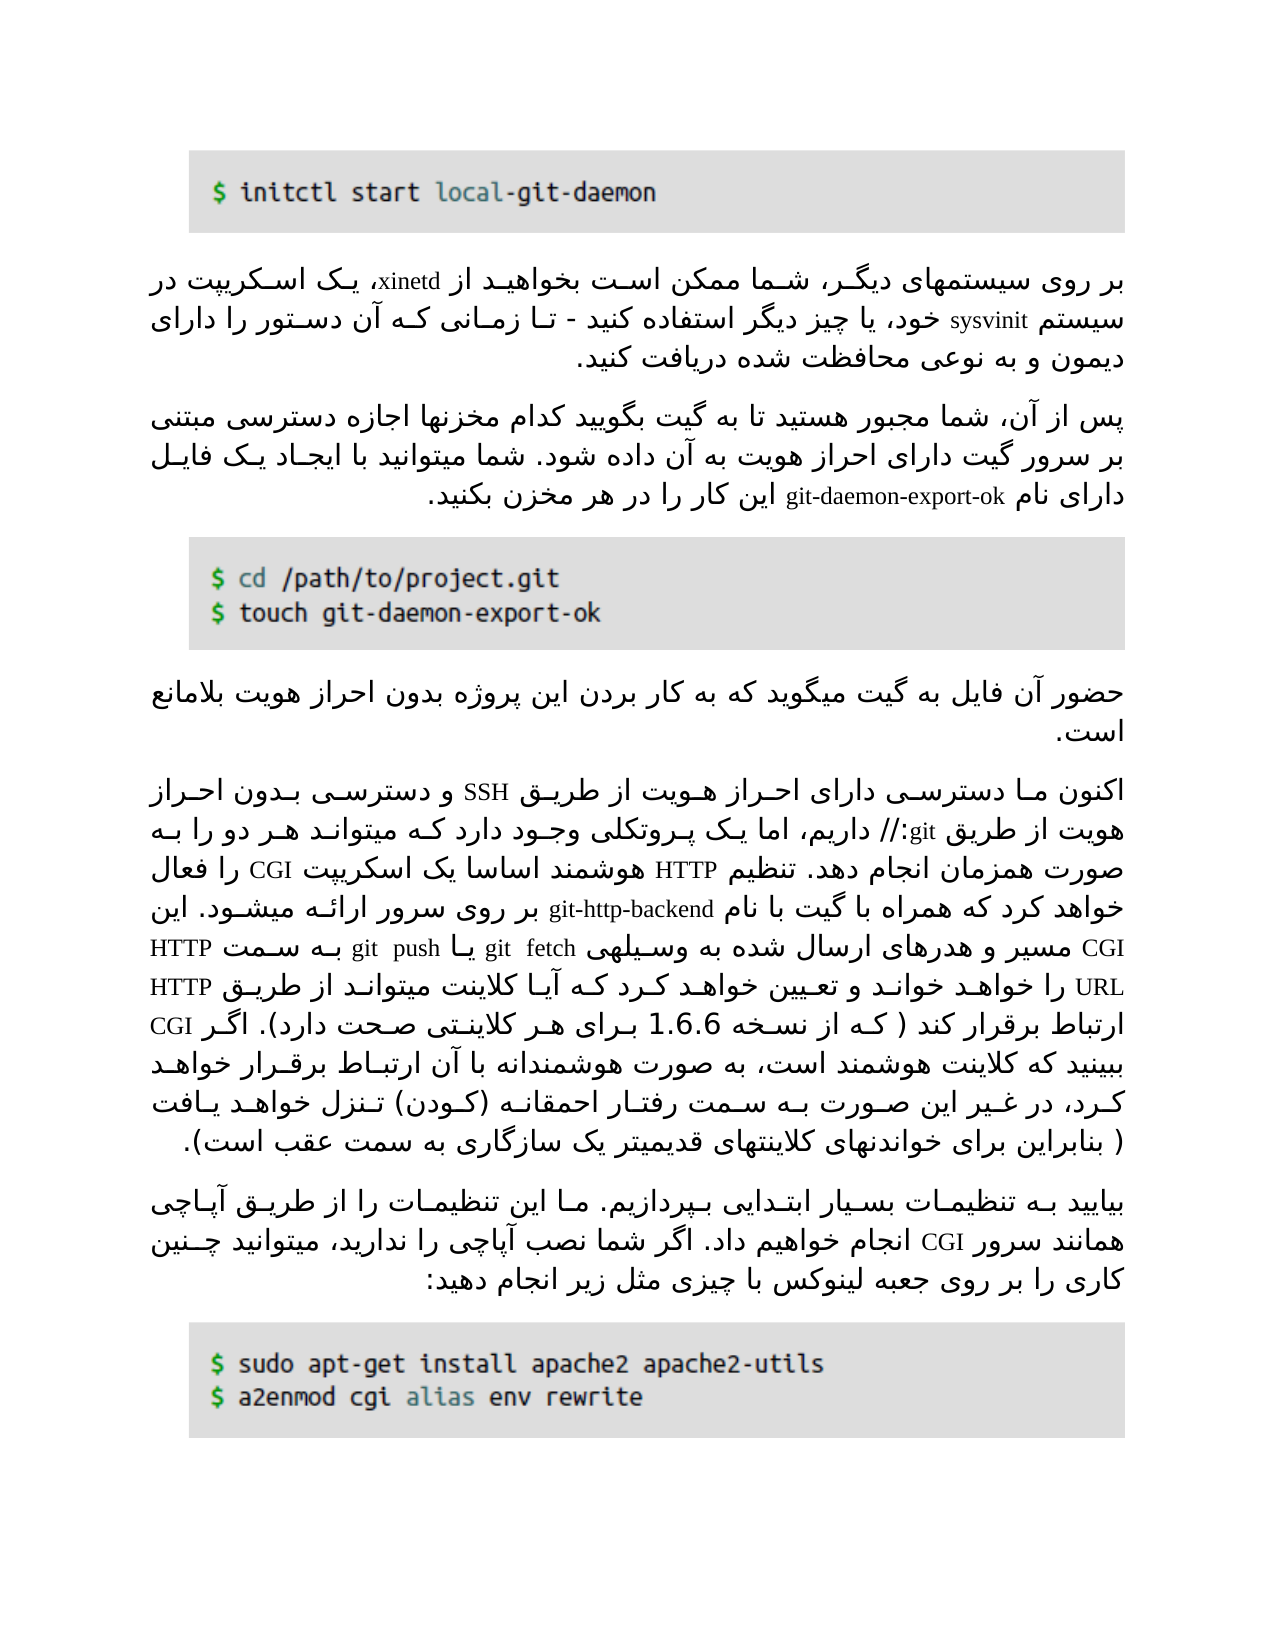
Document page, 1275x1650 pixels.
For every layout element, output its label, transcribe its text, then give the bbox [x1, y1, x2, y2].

text اکنون ما دسترسی دارای احراز هویت از طریق SSH و دسترسی بدون احراز هویت از طریق git:// داریم، اما یک پروتکلی وجود دارد که میتواند هر دو را به صورت همزمان انجام دهد. تنظیم HTTP هوشمند اساسا یک اسکریپت CGI را فعال خواهد کرد که همراه با گیت با نام git-http-backend بر روی سرور ارائه میشود. این CGI مسیر و هدرهای ارسال شده به وسیلهی git fetch یا git push به سمت HTTP URL را خواهد خواند و تعیین خواهد کرد که آیا کلاینت میتواند از طریق HTTP ارتباط برقرار کند ( که از نسخه 1.6.6 برای هر کلاینتی صحت دارد). اگر CGI ببینید که کلاینت هوشمند است، به صورت هوشمندانه با آن ارتباط برقرار خواهد کرد، در غیر این صورت به سمت رفتار احمقانه (کودن) تنزل خواهد یافت ( بنابراین برای خواندنهای کلاینتهای قدیمیتر یک سازگاری به سمت عقب است). [150, 774, 1125, 1158]
text حضور آن فایل به گیت میگوید که به کار بردن این پروژه بدون احراز هویت بلامانع است. [150, 675, 1125, 748]
text بیایید به تنظیمات بسیار ابتدایی بپردازیم. ما این تنظیمات را از طریق آپاچی همانند سرور CGI انجام خواهیم داد. اگر شما نصب آپاچی را ندارید، میتوانید چنین کاری را بر روی جعبه لینوکس با چیزی مثل زیر انجام دهید: [150, 1184, 1125, 1296]
text بر روی سیستمهای دیگر، شما ممکن است بخواهید از xinetd، یک اسکریپت در سیستم sysvinit خود، یا چیز دیگر استفاده کنید - تا زمانی که آن دستور را دارای دیمون و به نوعی محافظت شده دریافت کنید. [150, 262, 1125, 374]
text پس از آن، شما مجبور هستید تا به گیت بگویید کدام مخزنها اجازه دسترسی مبتنی بر سرور گیت دارای احراز هویت به آن داده شود. شما میتوانید با ایجاد یک فایل دارای نام git-daemon-export-ok این کار را در هر مخزن بکنید. [150, 400, 1125, 512]
